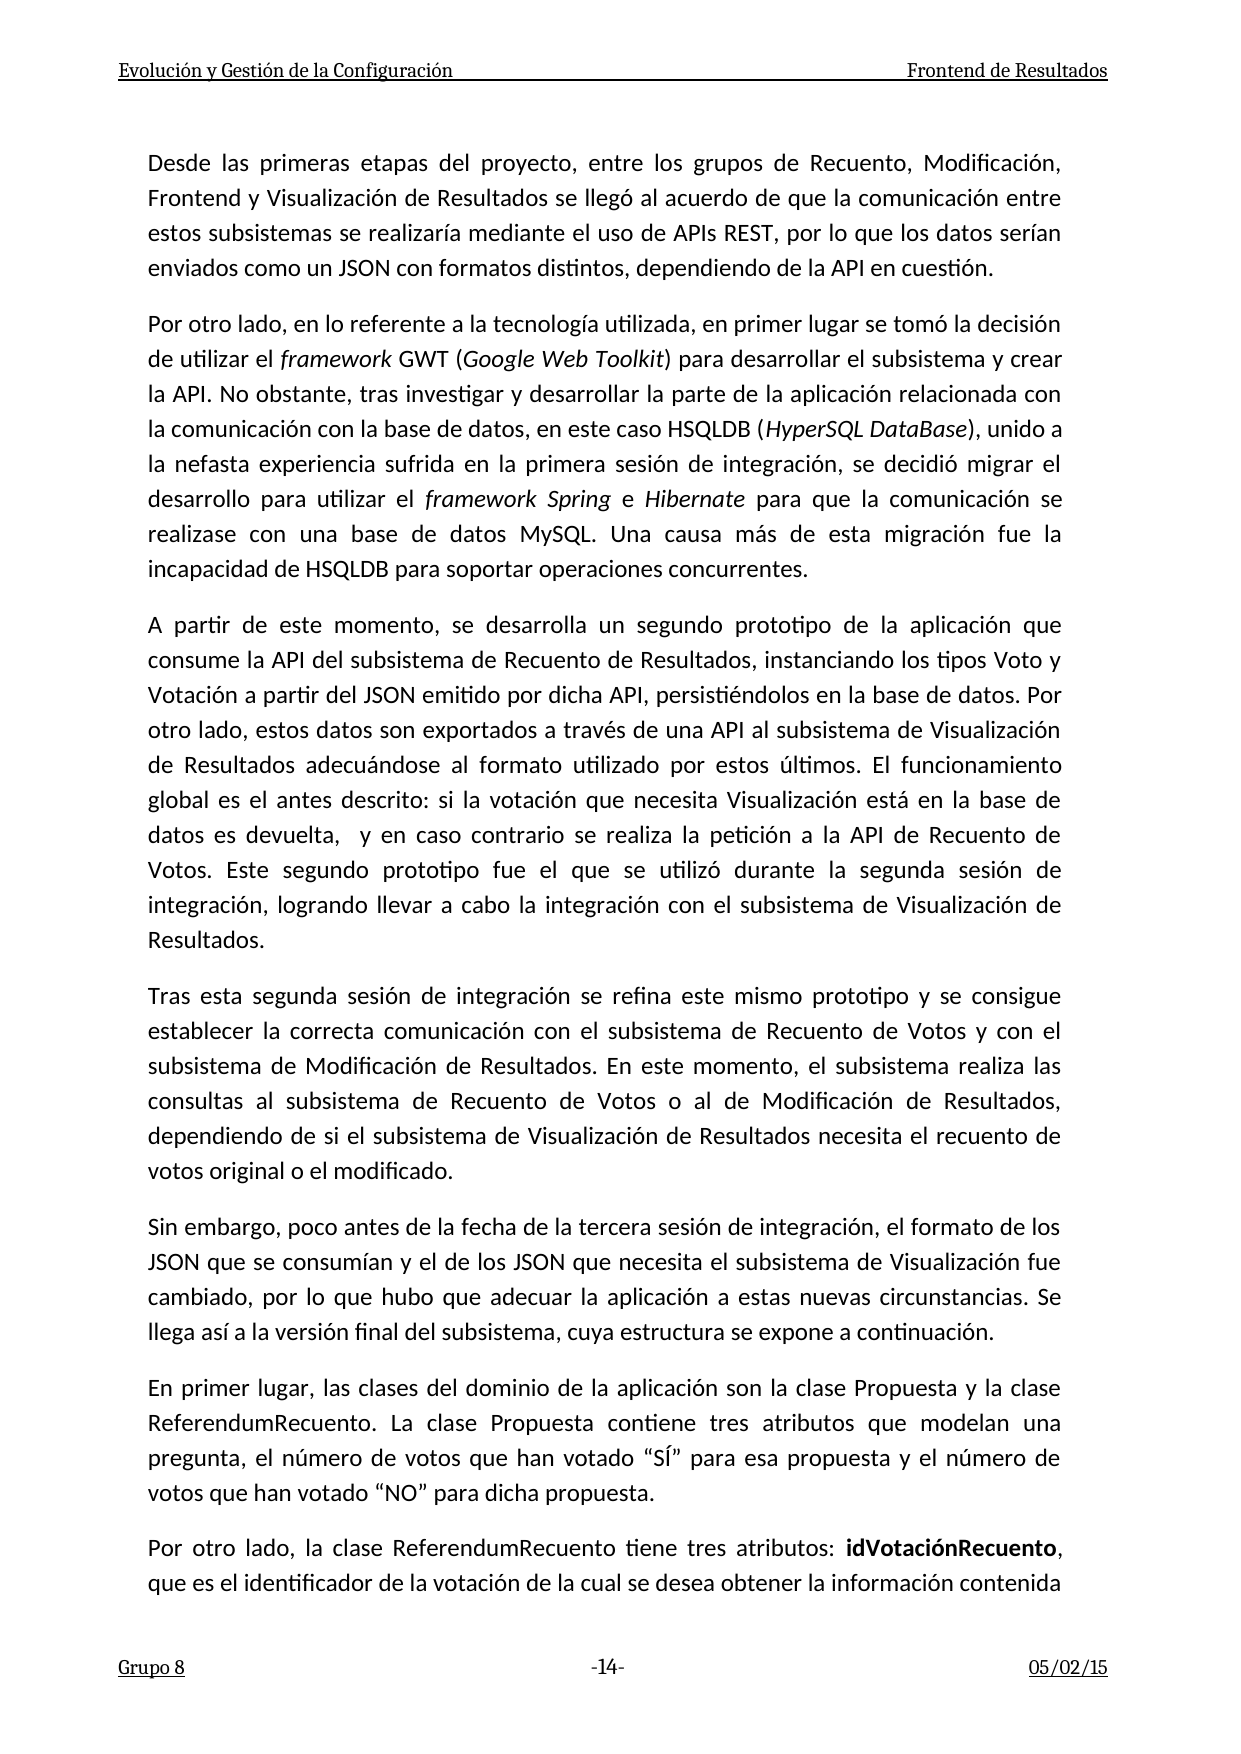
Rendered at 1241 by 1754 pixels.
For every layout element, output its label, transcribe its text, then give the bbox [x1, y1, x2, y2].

text En primer lugar, las clases del dominio de la aplicación son la clase Propuesta y la clase ReferendumRecuento. La clase Propuesta contiene tres atributos que modelan una pregunta, el número de votos que han votado “SÍ” para esa propuesta y el número de votos que han votado “NO” para dicha propuesta. [148, 1372, 1063, 1507]
text Tras esta segunda sesión de integración se refina este mismo prototipo y se consigue establecer la correcta comunicación con el subsistema de Recuento de Votos y con el subsistema de Modificación de Resultados. En este momento, el subsistema realiza las consultas al subsistema de Recuento de Votos o al de Modificación de Resultados, dependiendo de si el subsistema de Visualización de Resultados necesita el recuento de votos original o el modificado. [148, 980, 1063, 1186]
text A partir de este momento, se desarrolla un segundo prototipo de la aplicación que consume la API del subsistema de Recuento de Resultados, instanciando los tipos Voto y Votación a partir del JSON emitido por dicha API, persistiéndolos en la base de datos. Por otro lado, estos datos son exportados a través de una API al subsistema de Visualización de Resultados adecuándose al formato utilizado por estos últimos. El funcionamiento global es el antes descrito: si la votación que necesita Visualización está en la base de datos es devuelta, y en caso contrario se realiza la petición a la API de Recuento de Votos. Este segundo prototipo fue el que se utilizó durante la segunda sesión de integración, logrando llevar a cabo la integración con el subsistema de Visualización de Resultados. [148, 609, 1063, 955]
text Sin embargo, poco antes de la fecha de la tercera sesión de integración, el formato de los JSON que se consumían y el de los JSON que necesita el subsistema de Visualización fue cambiado, por lo que hubo que adecuar la aplicación a estas nuevas circunstancias. Se llega así a la versión final del subsistema, cuya estructura se expone a continuación. [148, 1211, 1063, 1346]
text Desde las primeras etapas del proyecto, entre los grupos de Recuento, Modificación, Frontend y Visualización de Resultados se llegó al acuerdo de que la comunicación entre estos subsistemas se realizaría mediante el uso de APIs REST, por lo que los datos serían enviados como un JSON con formatos distintos, dependiendo de la API en cuestión. [148, 148, 1063, 283]
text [148, 1533, 1063, 1598]
text Por otro lado, en lo referente a la tecnología utilizada, en primer lugar se tomó la decisión de utilizar el framework GWT (Google Web Toolkit) para desarrollar el subsistema y crear la API. No obstante, tras investigar y desarrollar la parte de la aplicación relacionada con la comunicación con la base de datos, en este caso HSQLDB (HyperSQL DataBase), unido a la nefasta experiencia sufrida en la primera sesión de integración, se decidió migrar el desarrollo para utilizar el framework Spring e Hibernate para que la comunicación se realizase con una base de datos MySQL. Una causa más de esta migración fue la incapacidad de HSQLDB para soportar operaciones concurrentes. [148, 308, 1063, 584]
